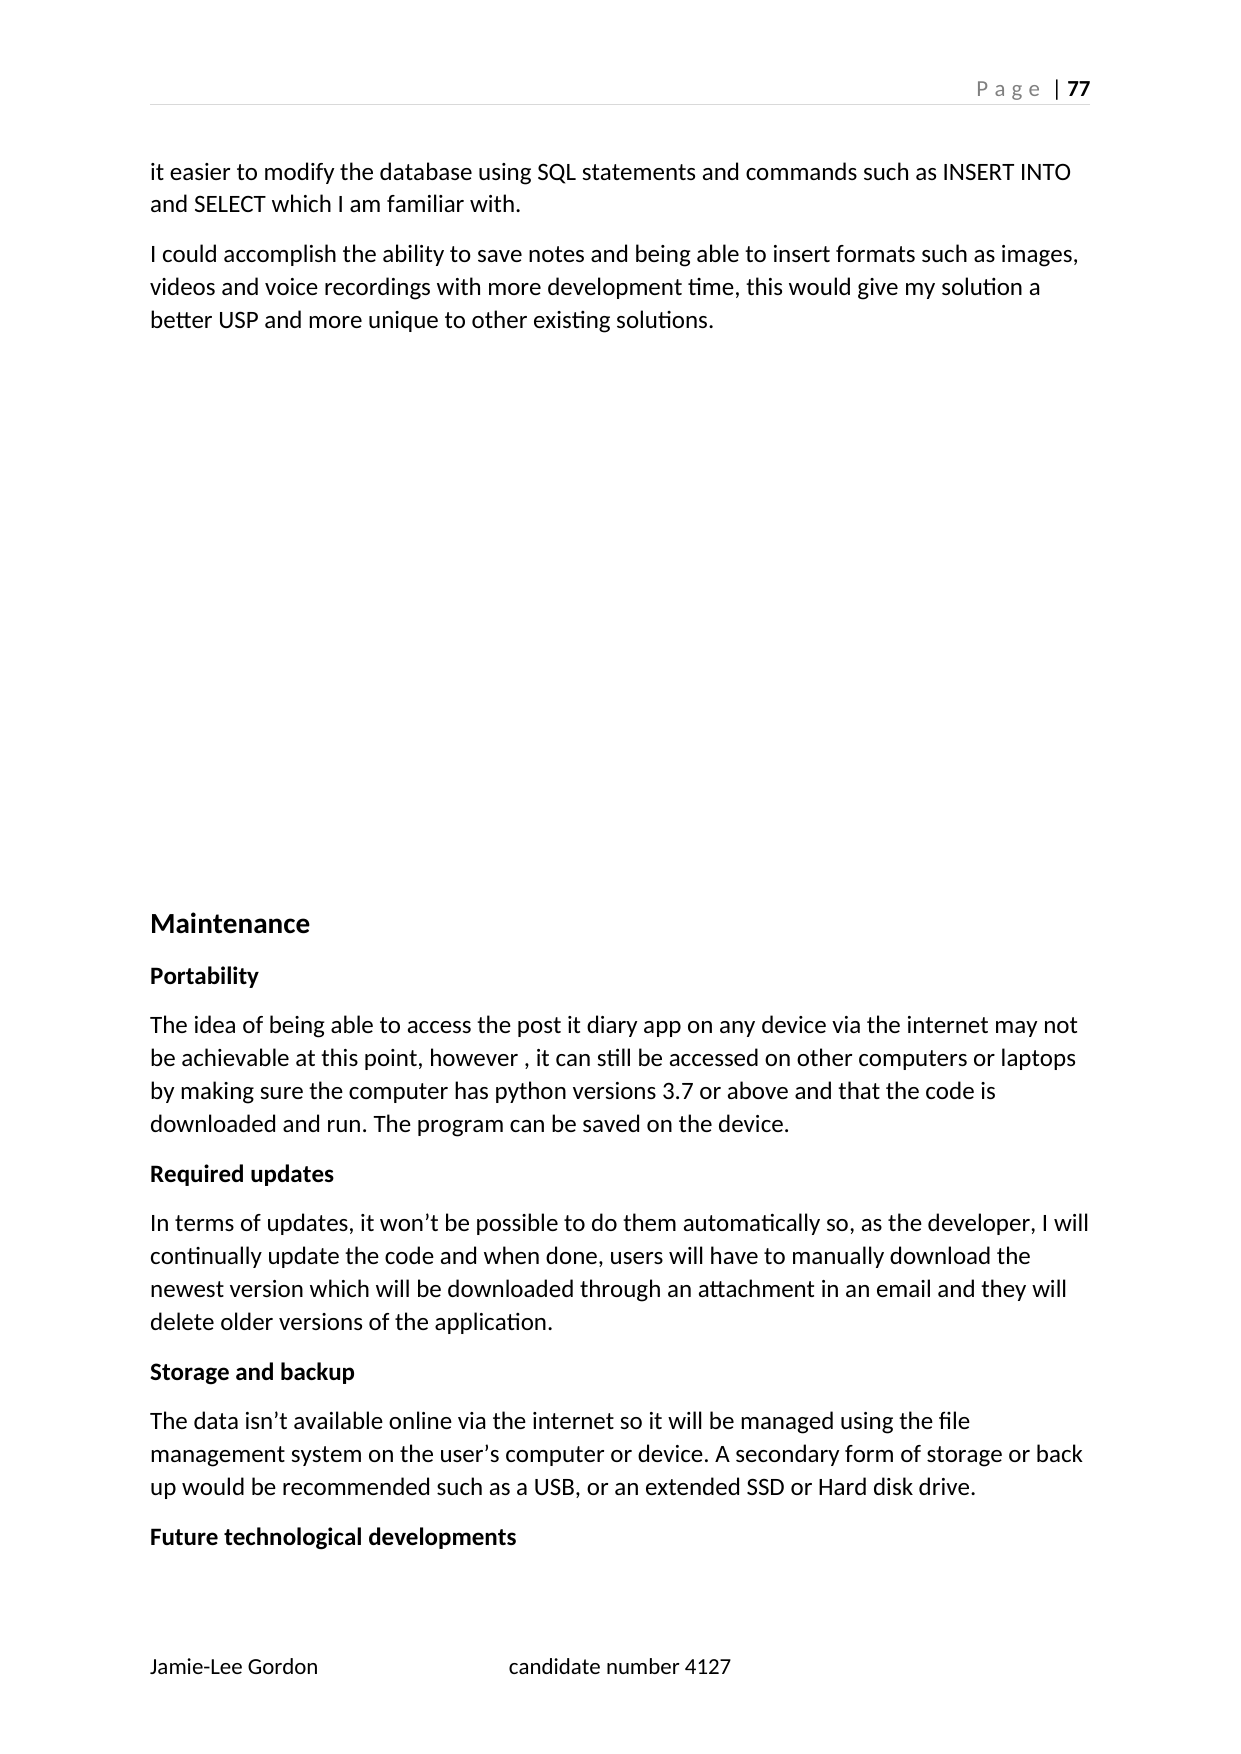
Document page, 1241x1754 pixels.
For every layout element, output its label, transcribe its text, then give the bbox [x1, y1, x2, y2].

text Portability [150, 960, 1090, 990]
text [150, 156, 1090, 219]
text The idea of being able to access the post it diary app on any device via the internet may not be achievable at this point, however , it can still be accessed on other computers or laptops by making sure the computer has python versions 3.7 or above and that the code is downloaded and run. The program can be saved on the device. [150, 1009, 1090, 1139]
text Maintenance [150, 905, 1090, 940]
text The data isn’t available online via the internet so it will be managed using the file management system on the user’s computer or device. A secondary form of storage or back up would be recommended such as a USB, or an extended SSD or Hard disk drive. [150, 1405, 1090, 1502]
text I could accomplish the ability to save notes and being able to insert formats such as images, videos and voice recordings with more development time, this would give my solution a better USP and more unique to other existing solutions. [150, 238, 1090, 334]
text Required updates [150, 1158, 1090, 1188]
text Storage and backup [150, 1356, 1090, 1386]
text Future technological developments [150, 1521, 1090, 1551]
text In terms of updates, it won’t be possible to do them automatically so, as the developer, I will continually update the code and when done, users will have to manually download the newest version which will be downloaded through an attachment in an email and they will delete older versions of the application. [150, 1207, 1090, 1337]
